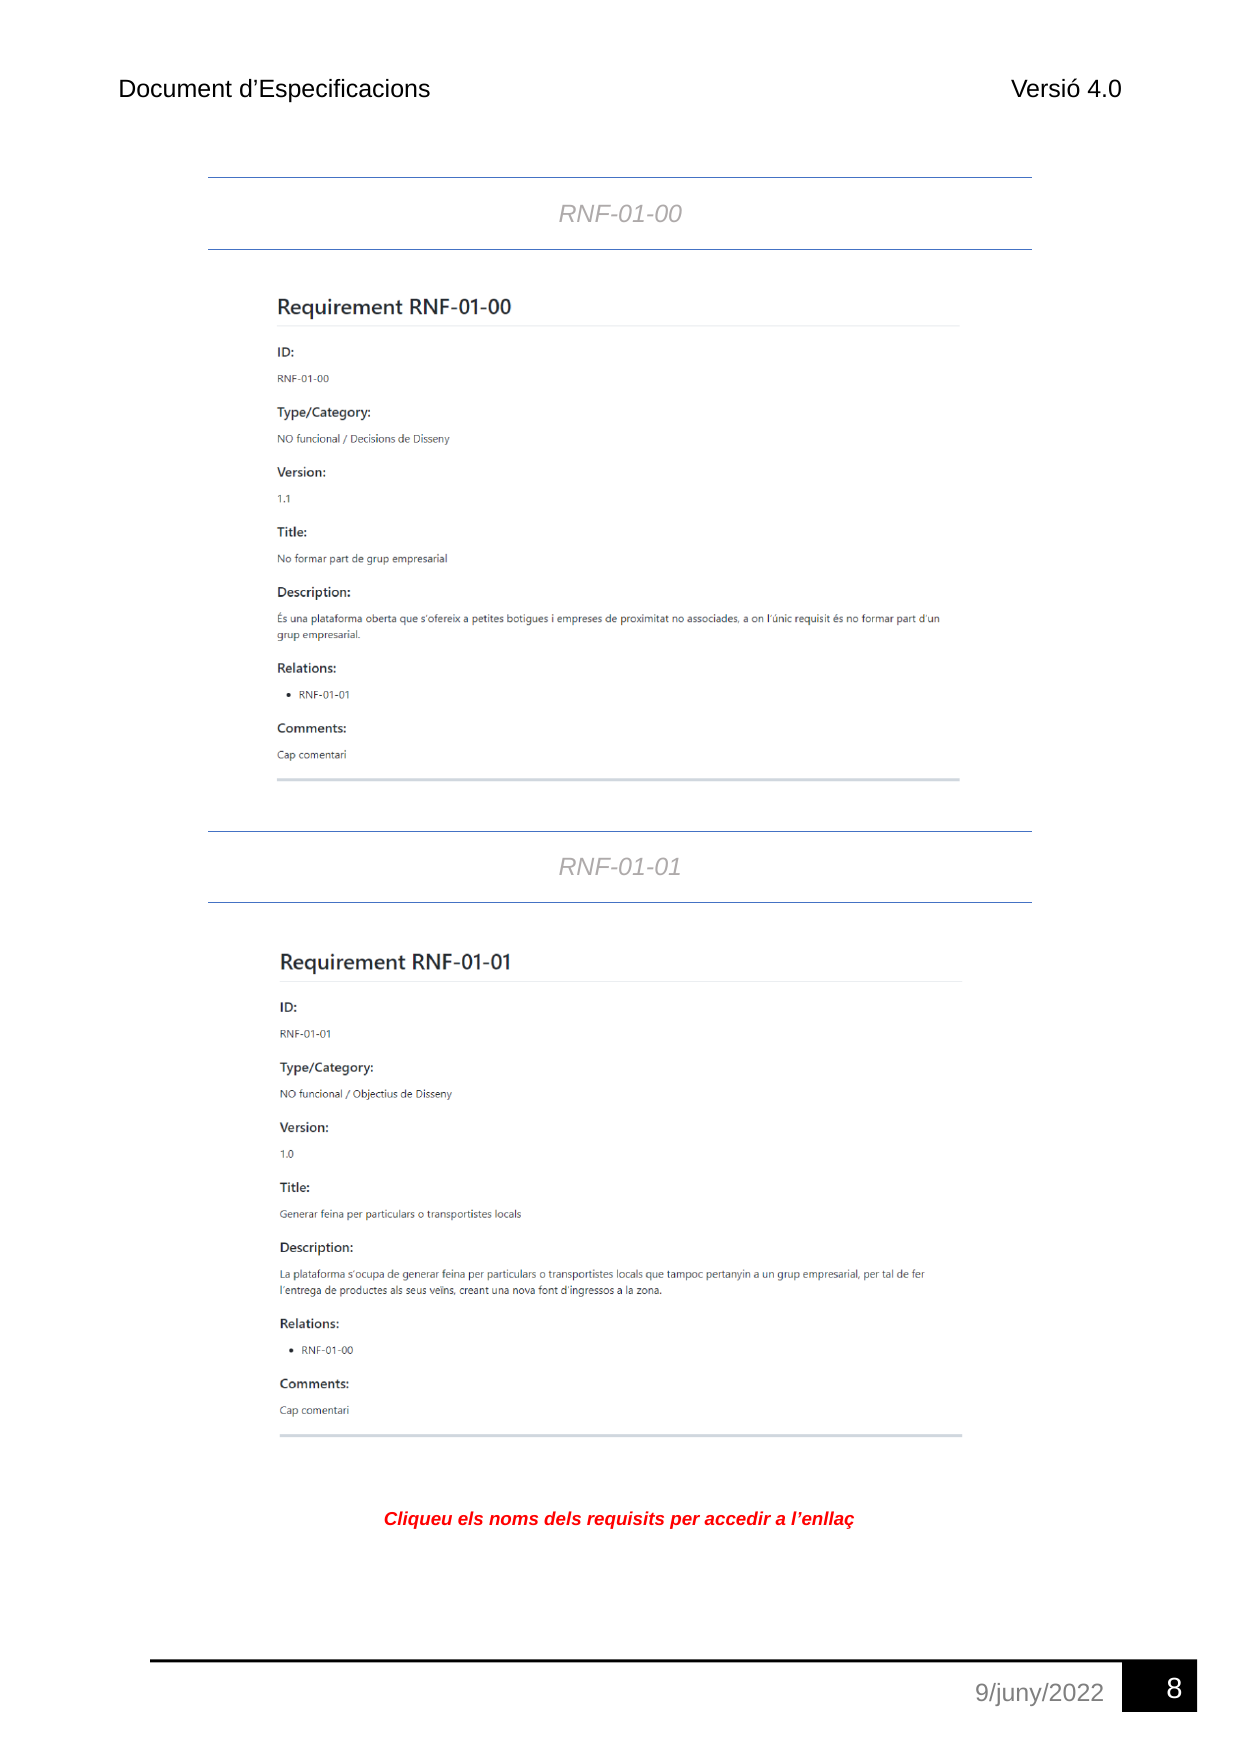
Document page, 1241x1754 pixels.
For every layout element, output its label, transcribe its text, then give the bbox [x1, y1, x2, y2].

picture [268, 287, 972, 793]
text Cliqueu els noms dels requisits per accedir a l’enllaç [118, 1507, 1122, 1529]
picture [268, 940, 972, 1450]
text RNF-01-01 [208, 832, 1032, 902]
text RNF-01-00 [208, 178, 1032, 249]
